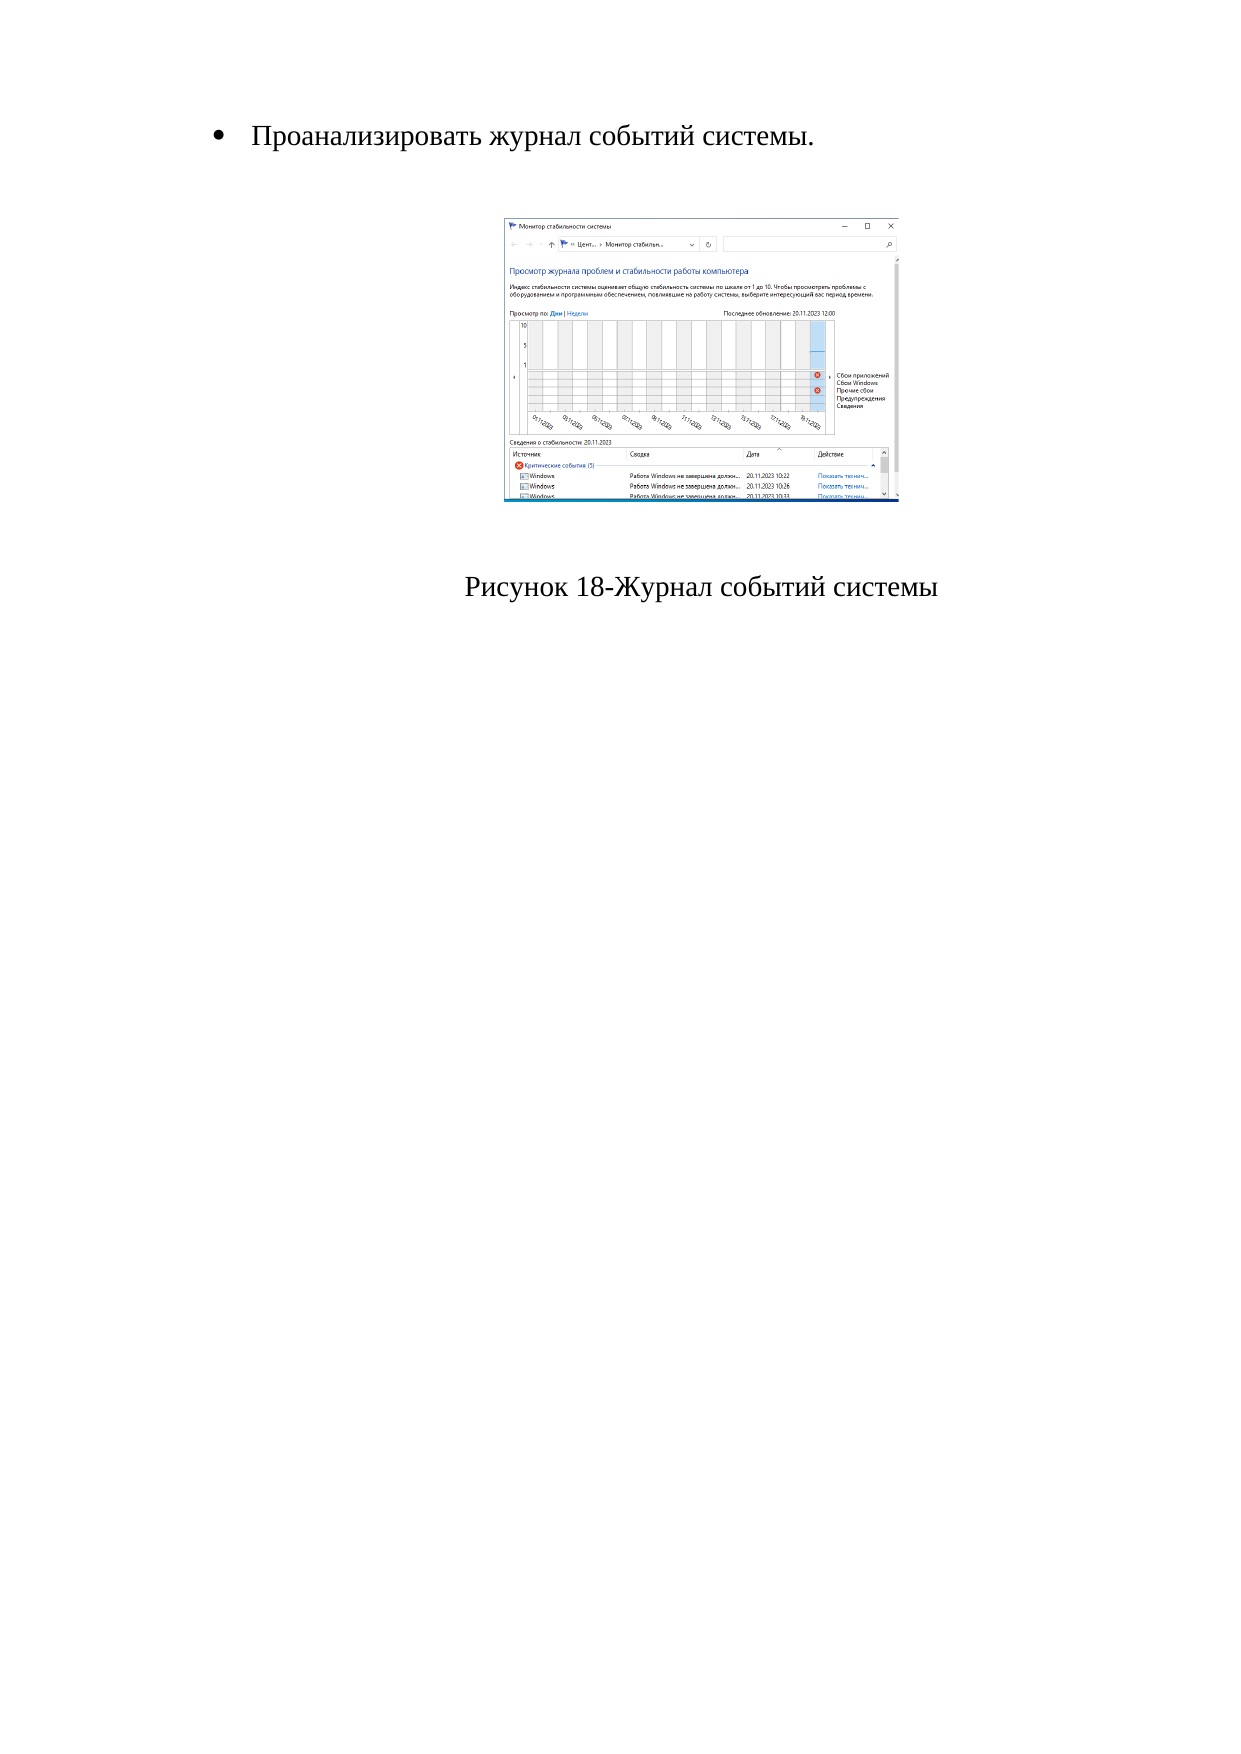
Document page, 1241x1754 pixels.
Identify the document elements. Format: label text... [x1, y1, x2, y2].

list Рисунок 18-Журнал событий системы [251, 569, 1152, 603]
picture [504, 218, 899, 502]
list Проанализировать журнал событий системы. [213, 118, 1152, 152]
